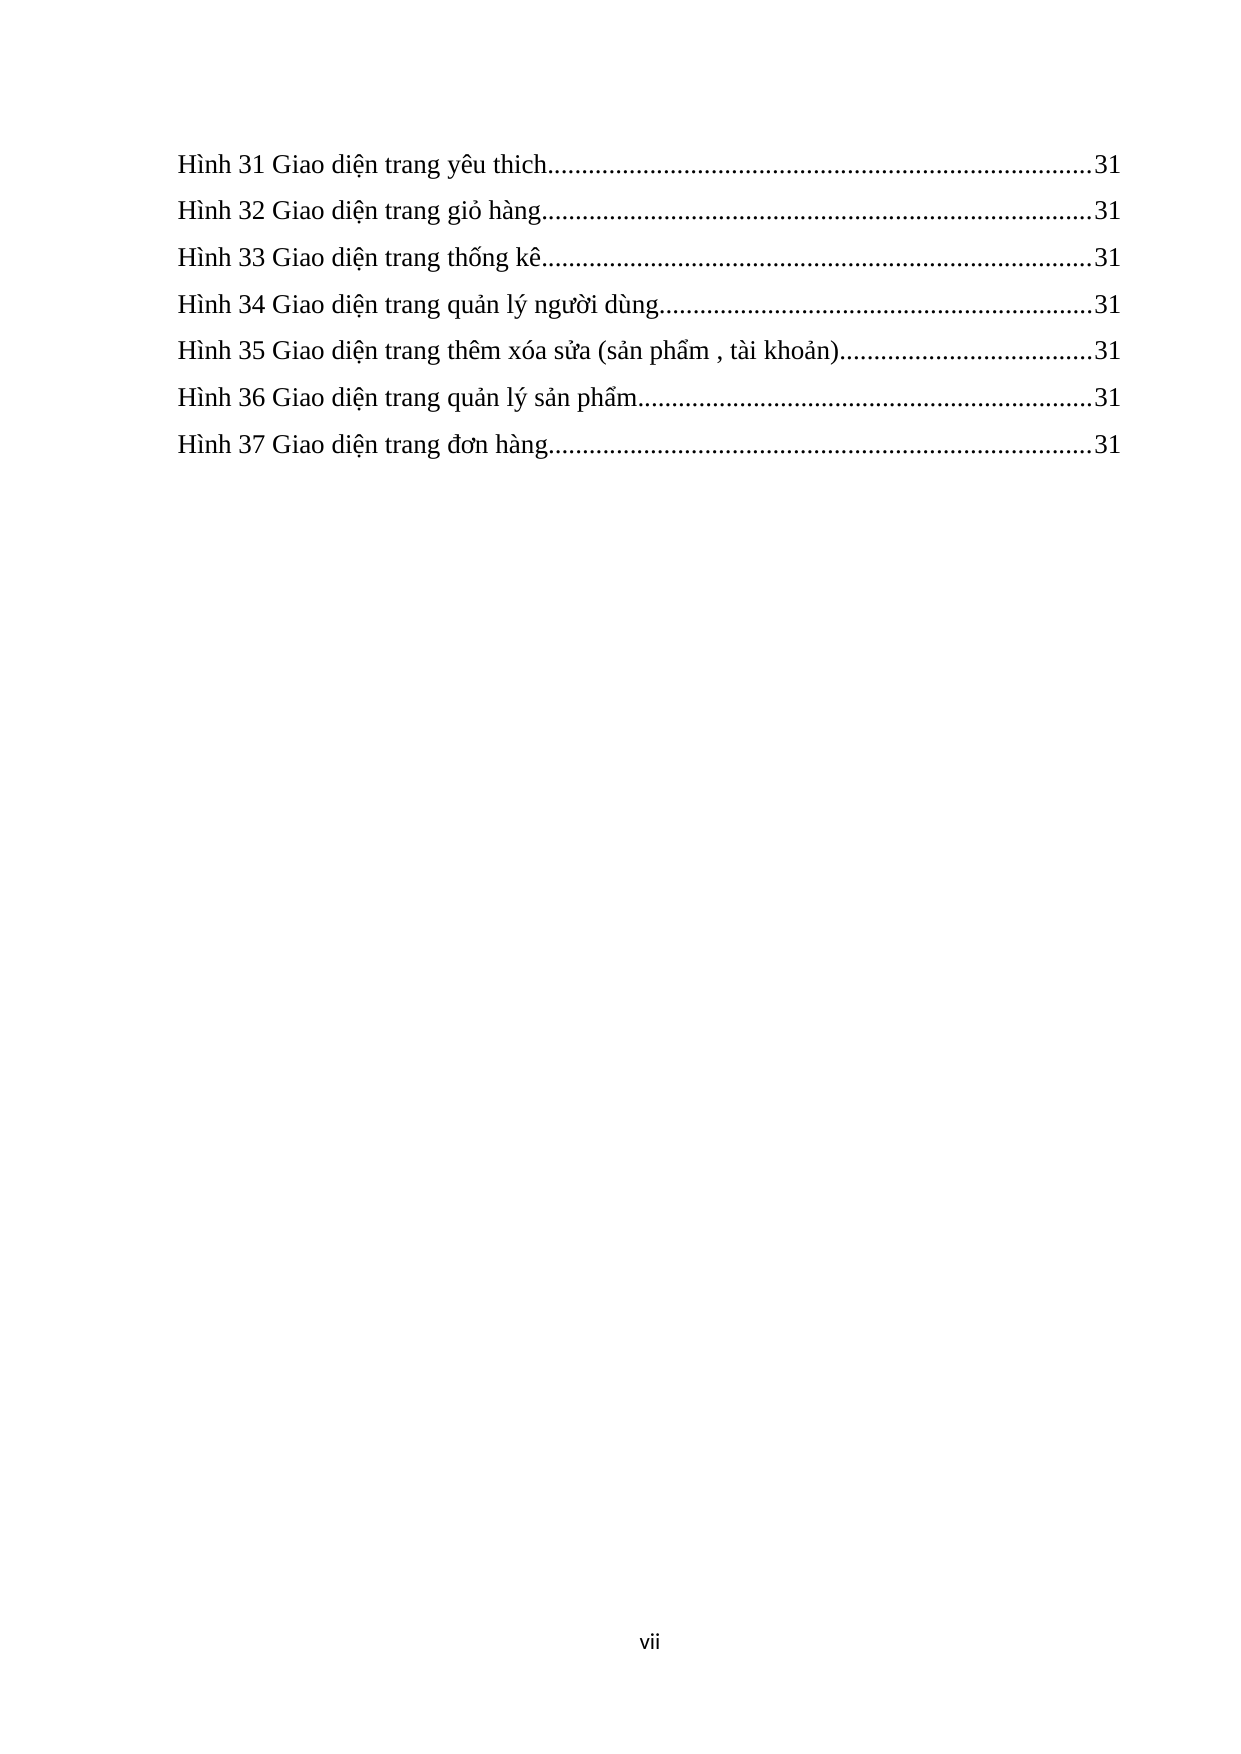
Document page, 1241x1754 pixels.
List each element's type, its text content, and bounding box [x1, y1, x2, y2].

text Hình 31 Giao diện trang yêu thich 31 [177, 148, 1122, 179]
text Hình 35 Giao diện trang thêm xóa sửa (sản phẩm , tài khoản) 31 [177, 334, 1122, 366]
text Hình 34 Giao diện trang quản lý người dùng 31 [177, 288, 1122, 319]
text Hình 33 Giao diện trang thống kê 31 [177, 241, 1122, 272]
text Hình 36 Giao diện trang quản lý sản phẩm 31 [177, 381, 1122, 412]
text Hình 32 Giao diện trang giỏ hàng 31 [177, 194, 1122, 226]
text Hình 37 Giao diện trang đơn hàng 31 [177, 428, 1122, 459]
